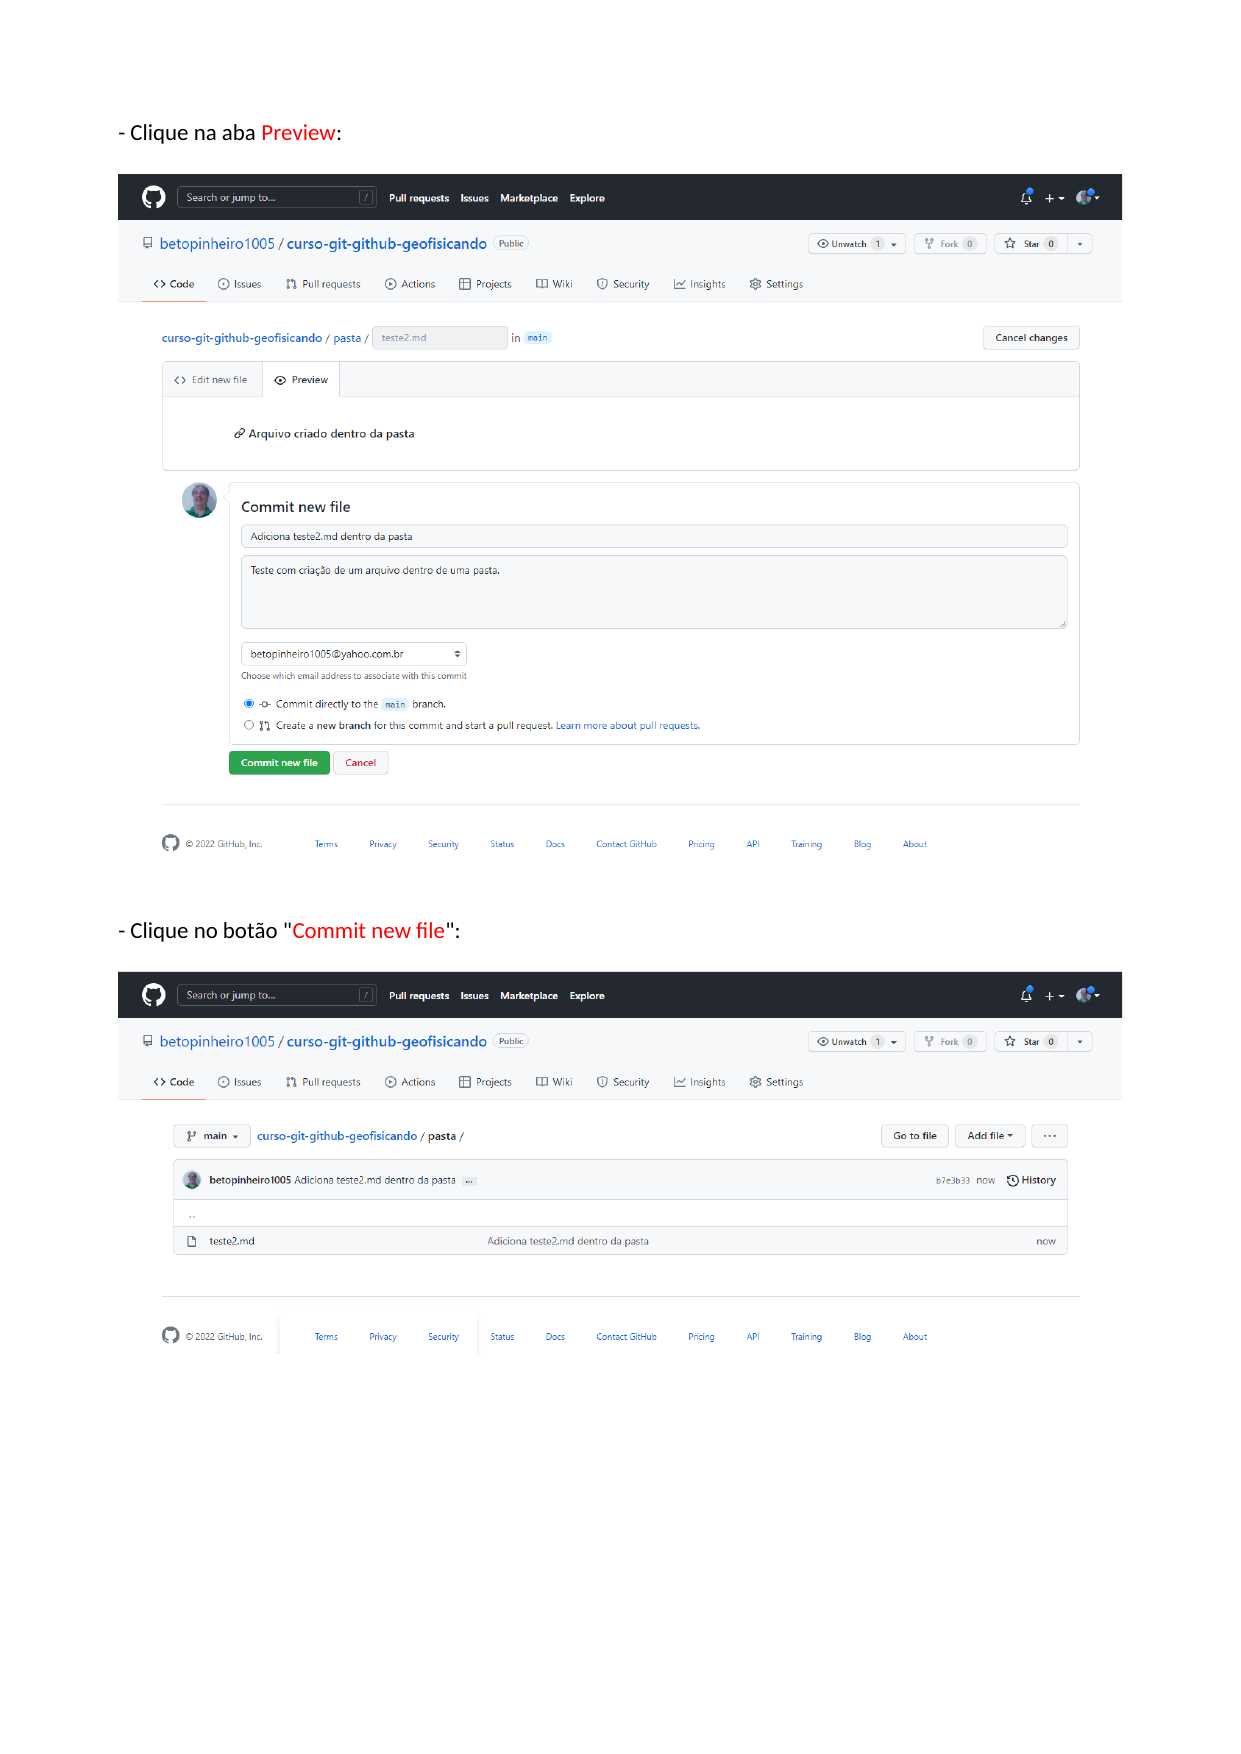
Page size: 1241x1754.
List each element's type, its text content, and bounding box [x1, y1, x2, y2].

picture [118, 174, 1123, 888]
picture [118, 971, 1123, 1354]
text - Clique na aba Preview: [118, 118, 1122, 146]
text - Clique no botão "Commit new file": [118, 916, 1122, 944]
